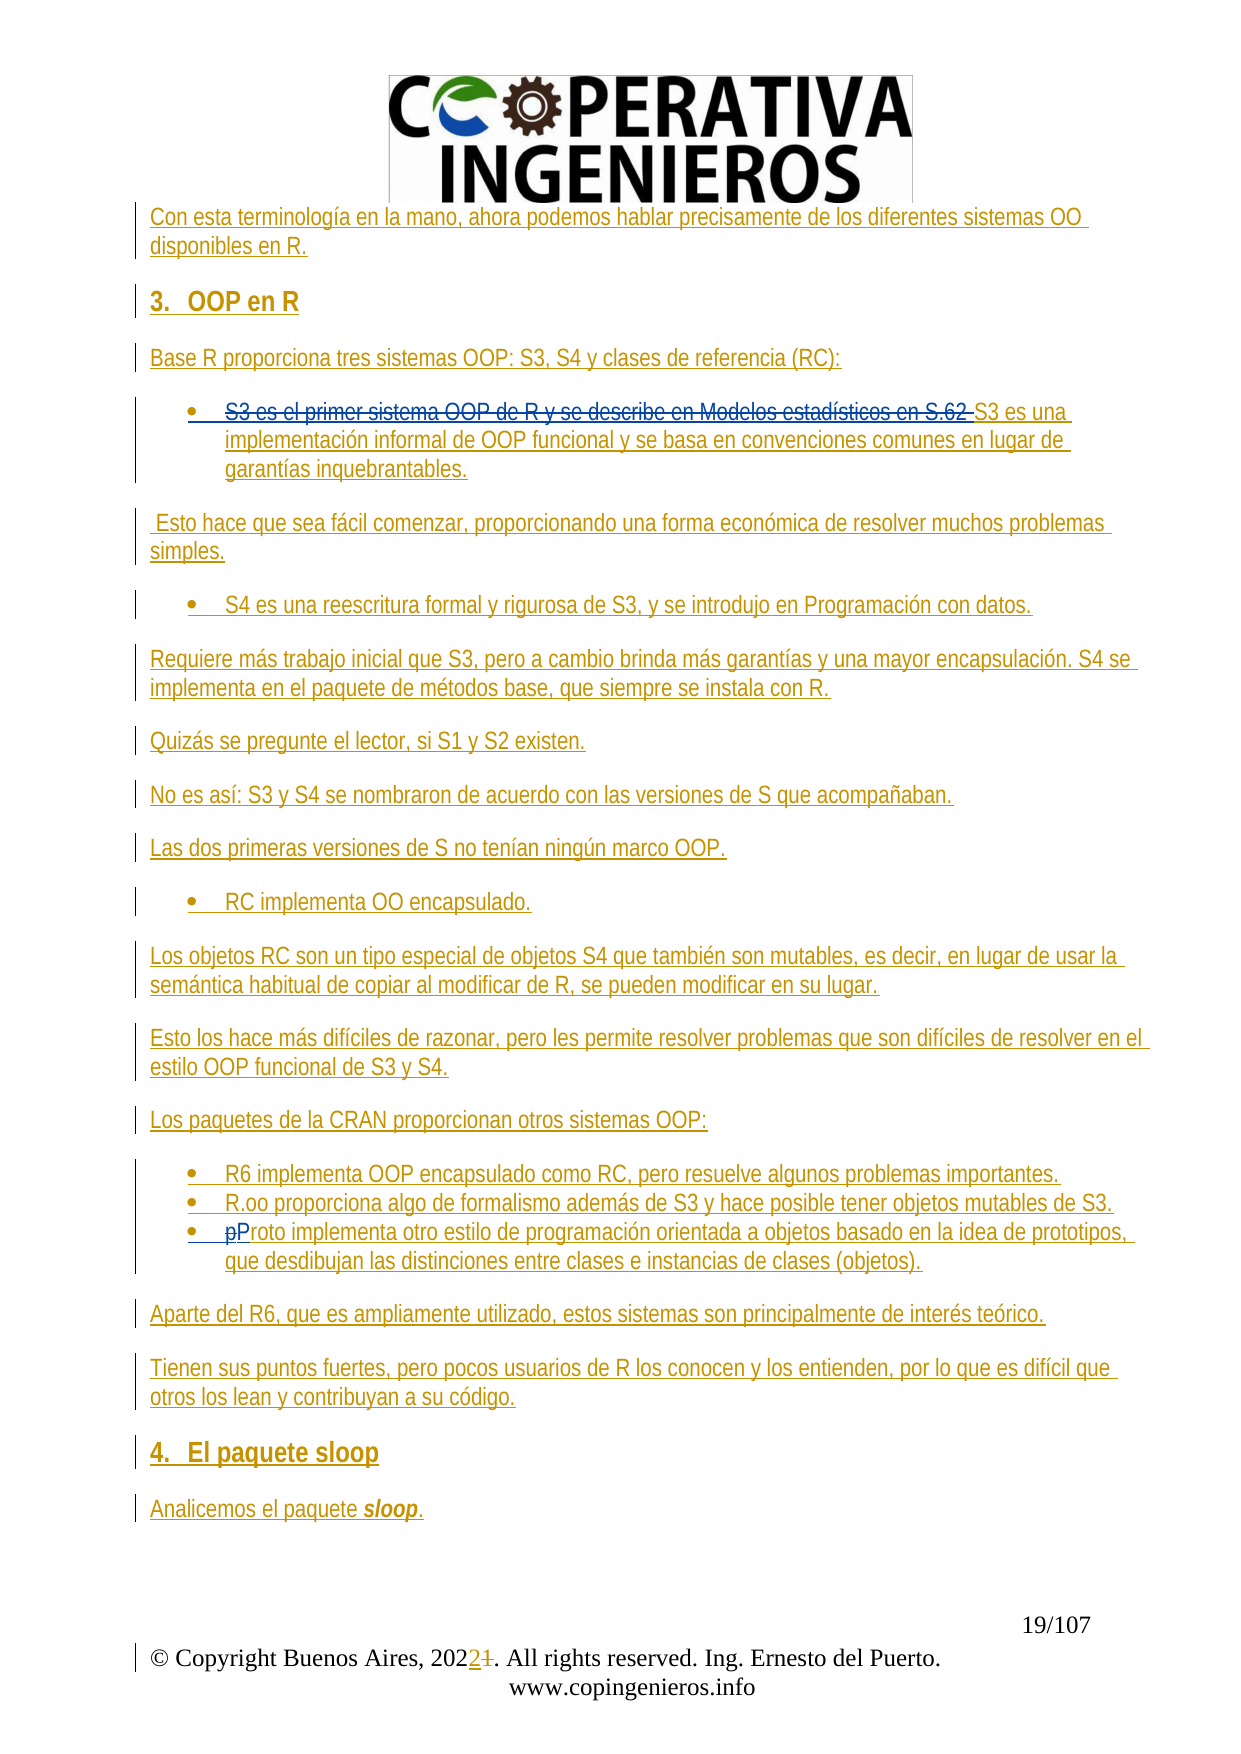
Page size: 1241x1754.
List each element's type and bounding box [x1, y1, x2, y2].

picture [388, 75, 913, 203]
